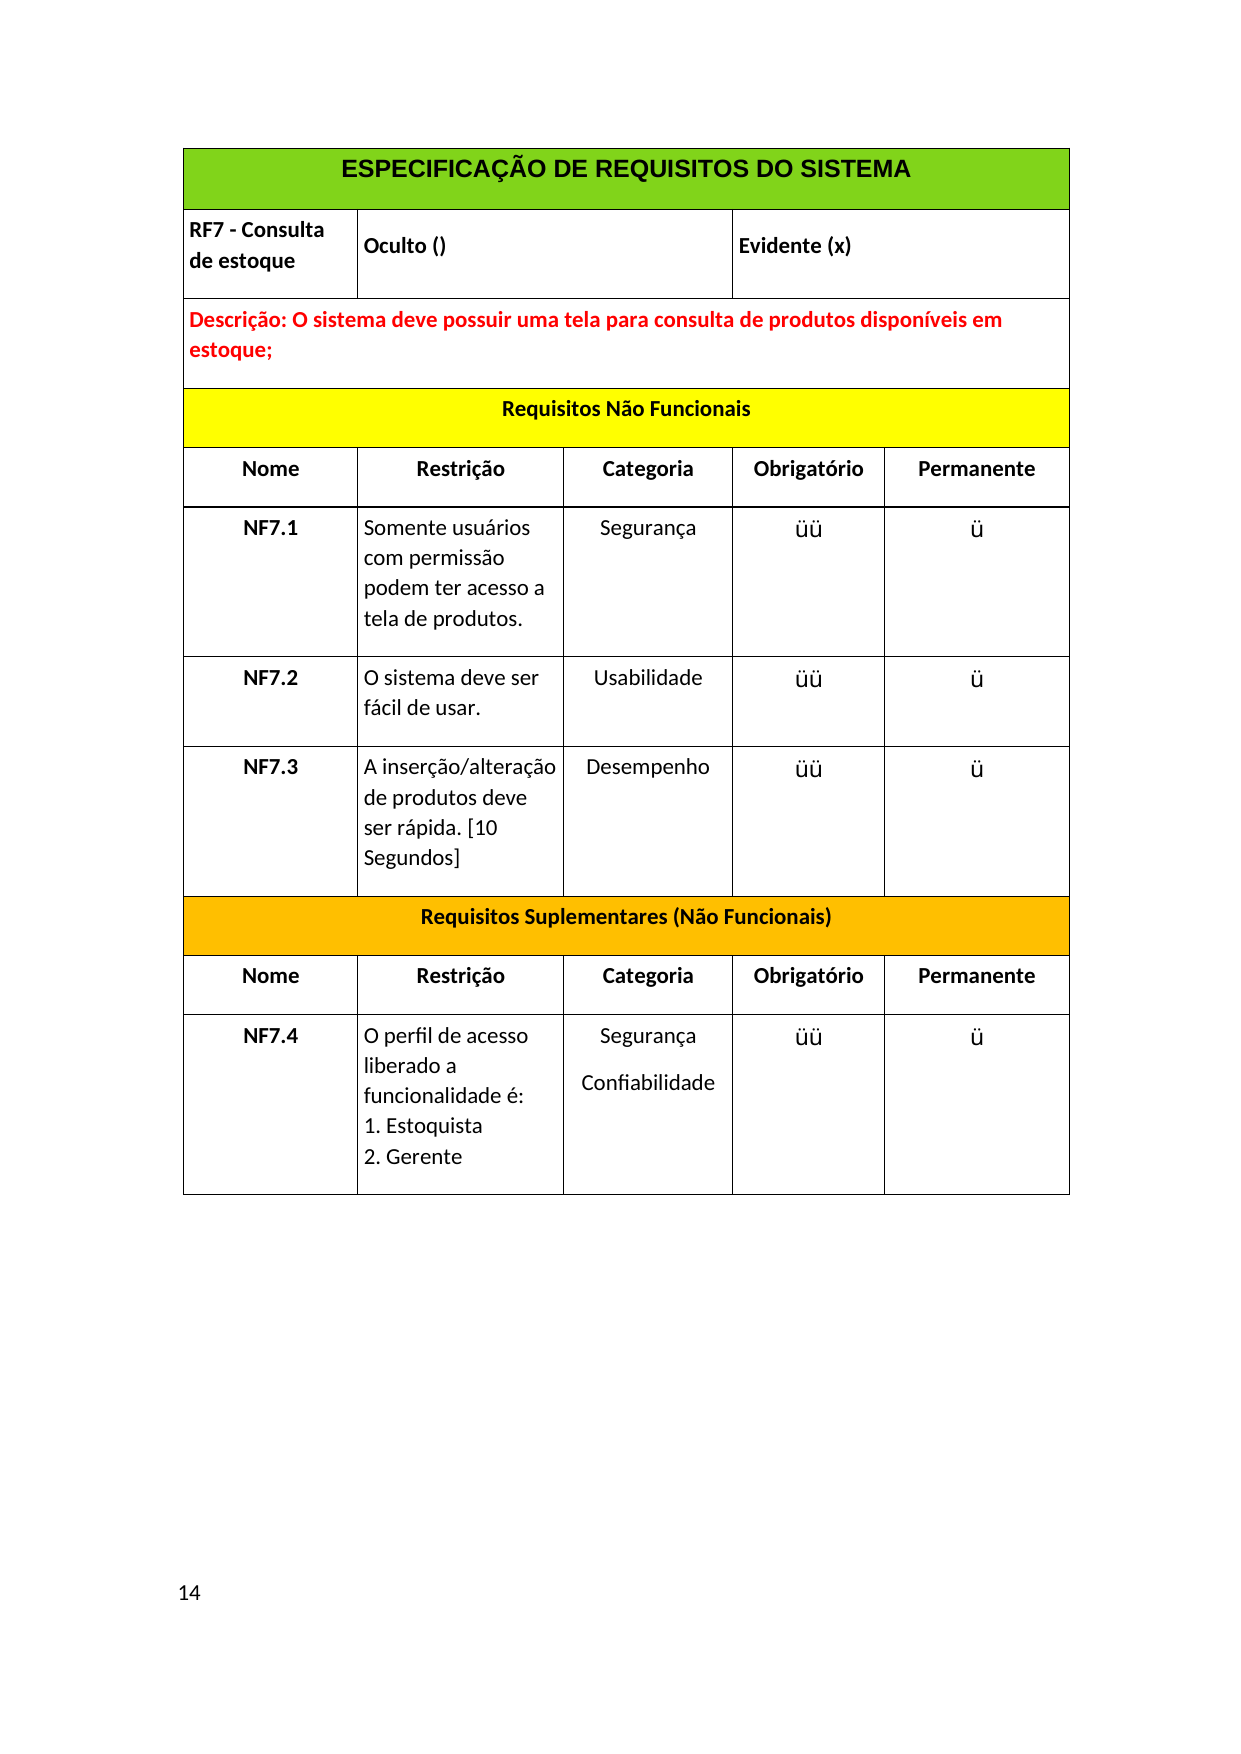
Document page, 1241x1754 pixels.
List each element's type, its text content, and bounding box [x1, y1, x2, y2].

table_cell Permanente [885, 448, 1069, 506]
table_cell NF7.2 [184, 657, 357, 746]
table_cell üü [733, 657, 884, 746]
table_cell Requisitos Suplementares (Não Funcionais) [184, 897, 1069, 955]
table_cell Desempenho [564, 747, 732, 896]
table_cell RF7 - Consulta de estoque [184, 210, 357, 298]
table_cell Obrigatório [733, 448, 884, 506]
table_cell Evidente (x) [733, 210, 1069, 298]
table_cell ü [885, 1015, 1069, 1194]
table_cell Categoria [564, 448, 732, 506]
table_cell Usabilidade [564, 657, 732, 746]
table_cell ü [885, 747, 1069, 896]
table_cell NF7.4 [184, 1015, 357, 1194]
table_cell üü [733, 508, 884, 656]
table_cell Somente usuários com permissão podem ter acesso a tela de produtos. [358, 508, 563, 656]
table_cell Requisitos Não Funcionais [184, 389, 1069, 447]
table_cell Restrição [358, 956, 563, 1014]
table_cell ü [885, 657, 1069, 746]
table_cell Descrição: O sistema deve possuir uma tela para consulta de produtos disponíveis em estoque; [184, 299, 1069, 388]
table_cell Segurança Confiabilidade [564, 1015, 732, 1194]
table_cell A inserção/alteração de produtos deve ser rápida. [10 Segundos] [358, 747, 563, 896]
table_cell NF7.3 [184, 747, 357, 896]
table_cell O sistema deve ser fácil de usar. [358, 657, 563, 746]
table_cell Oculto () [358, 210, 732, 298]
table_cell Restrição [358, 448, 563, 506]
table_cell Nome [184, 448, 357, 506]
table_cell üü [733, 1015, 884, 1194]
table_cell üü [733, 747, 884, 896]
table_cell Obrigatório [733, 956, 884, 1014]
table_header ESPECIFICAÇÃO DE REQUISITOS DO SISTEMA [184, 149, 1069, 209]
table_cell Nome [184, 956, 357, 1014]
table_cell Categoria [564, 956, 732, 1014]
table_cell Segurança [564, 508, 732, 656]
table_cell ü [885, 508, 1069, 656]
table_cell Permanente [885, 956, 1069, 1014]
table_cell NF7.1 [184, 508, 357, 656]
table_cell O perfil de acesso liberado a funcionalidade é: 1. Estoquista 2. Gerente [358, 1015, 563, 1194]
